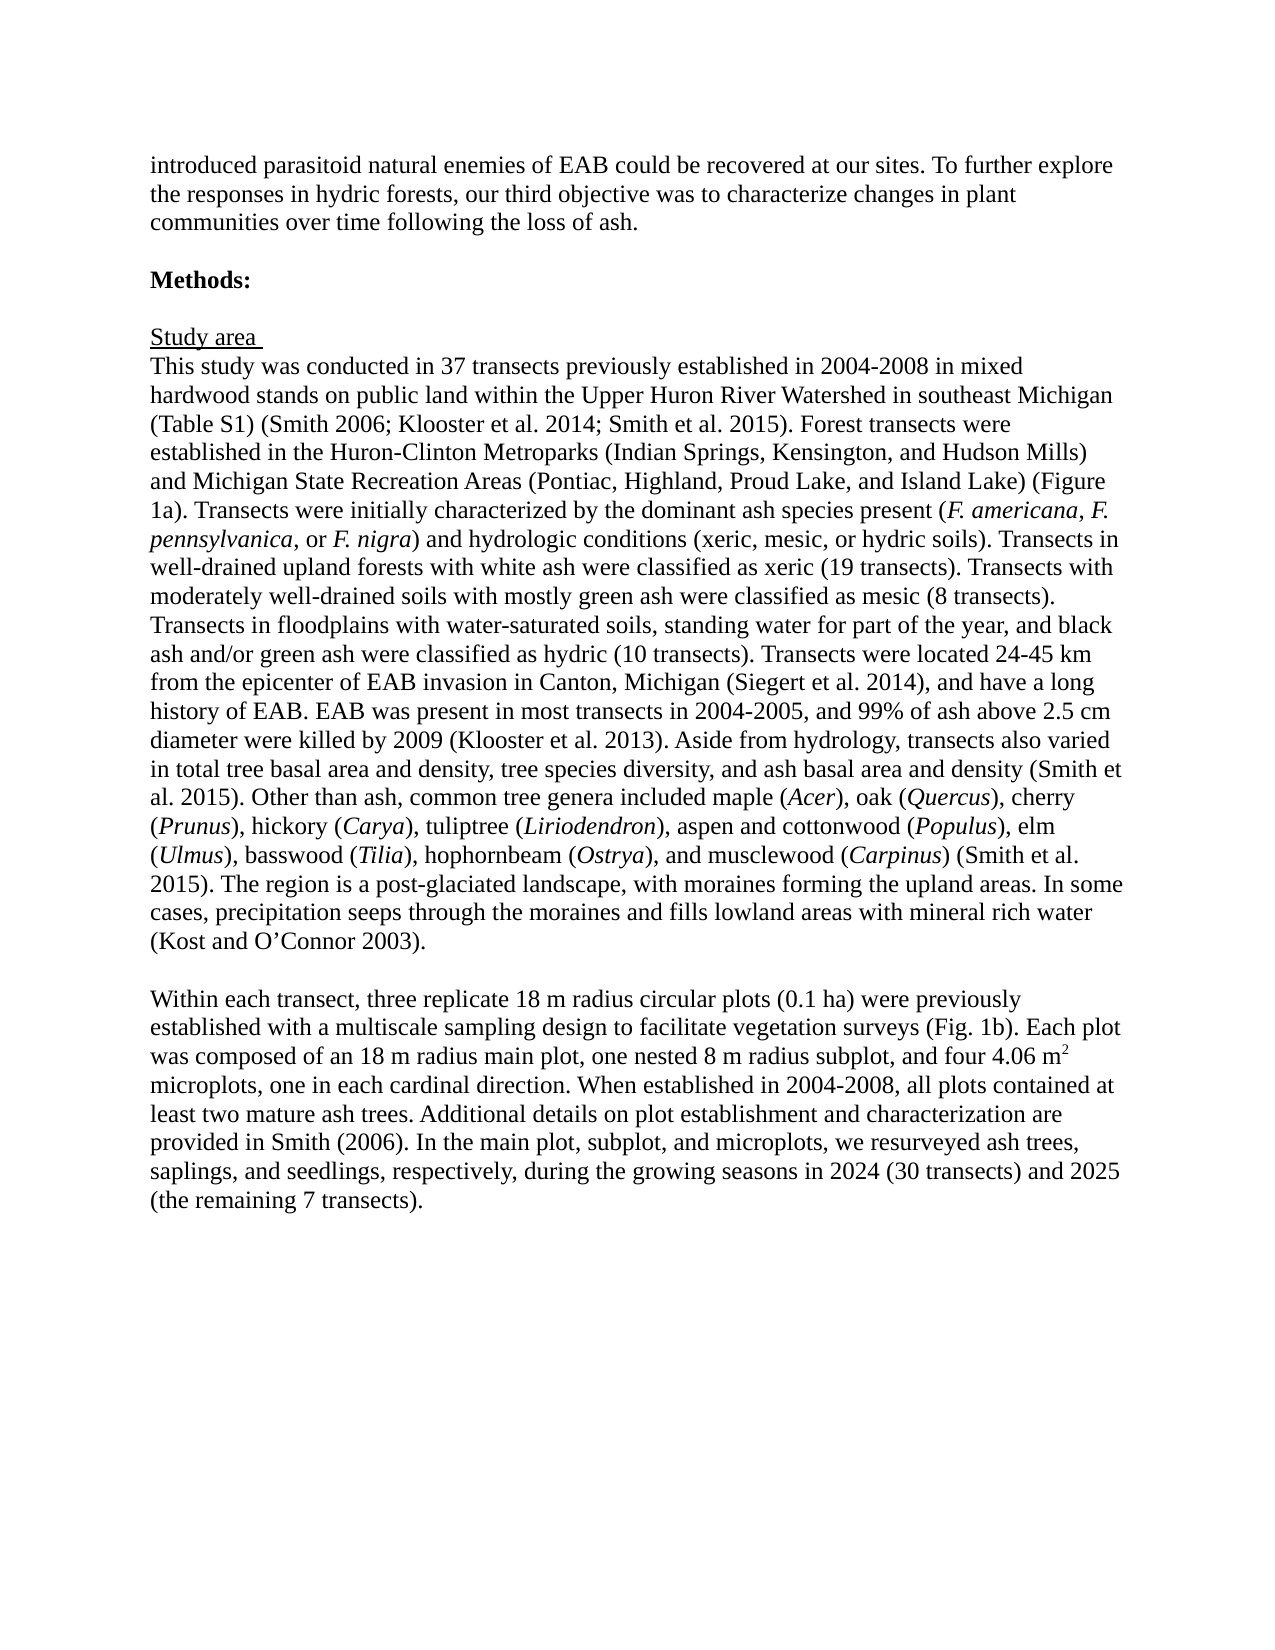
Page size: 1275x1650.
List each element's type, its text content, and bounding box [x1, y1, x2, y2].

text Study area [150, 322, 1125, 351]
text Within each transect, three replicate 18 m radius circular plots (0.1 ha) were previously established with a multiscale sampling design to facilitate vegetation surveys (Fig. 1b). Each plot was composed of an 18 m radius main plot, one nested 8 m radius subplot, and four 4.06 m2 microplots, one in each cardinal direction. When established in 2004-2008, all plots contained at least two mature ash trees. Additional details on plot establishment and characterization are provided in Smith (2006). In the main plot, subplot, and microplots, we resurveyed ash trees, saplings, and seedlings, respectively, during the growing seasons in 2024 (30 transects) and 2025 (the remaining 7 transects). [150, 984, 1125, 1214]
text Methods: [150, 265, 1125, 294]
text This study was conducted in 37 transects previously established in 2004-2008 in mixed hardwood stands on public land within the Upper Huron River Watershed in southeast Michigan (Table S1) (Smith 2006; Klooster et al. 2014; Smith et al. 2015). Forest transects were established in the Huron-Clinton Metroparks (Indian Springs, Kensington, and Hudson Mills) and Michigan State Recreation Areas (Pontiac, Highland, Proud Lake, and Island Lake) (Figure 1a). Transects were initially characterized by the dominant ash species present (F. americana, F. pennsylvanica, or F. nigra) and hydrologic conditions (xeric, mesic, or hydric soils). Transects in well-drained upland forests with white ash were classified as xeric (19 transects). Transects with moderately well-drained soils with mostly green ash were classified as mesic (8 transects). Transects in floodplains with water-saturated soils, standing water for part of the year, and black ash and/or green ash were classified as hydric (10 transects). Transects were located 24-45 km from the epicenter of EAB invasion in Canton, Michigan (Siegert et al. 2014), and have a long history of EAB. EAB was present in most transects in 2004-2005, and 99% of ash above 2.5 cm diameter were killed by 2009 (Klooster et al. 2013). Aside from hydrology, transects also varied in total tree basal area and density, tree species diversity, and ash basal area and density (Smith et al. 2015). Other than ash, common tree genera included maple (Acer), oak (Quercus), cherry (Prunus), hickory (Carya), tuliptree (Liriodendron), aspen and cottonwood (Populus), elm (Ulmus), basswood (Tilia), hophornbeam (Ostrya), and musclewood (Carpinus) (Smith et al. 2015). The region is a post-glaciated landscape, with moraines forming the upland areas. In some cases, precipitation seeps through the moraines and fills lowland areas with mineral rich water (Kost and O’Connor 2003). [150, 351, 1125, 955]
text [150, 150, 1125, 236]
